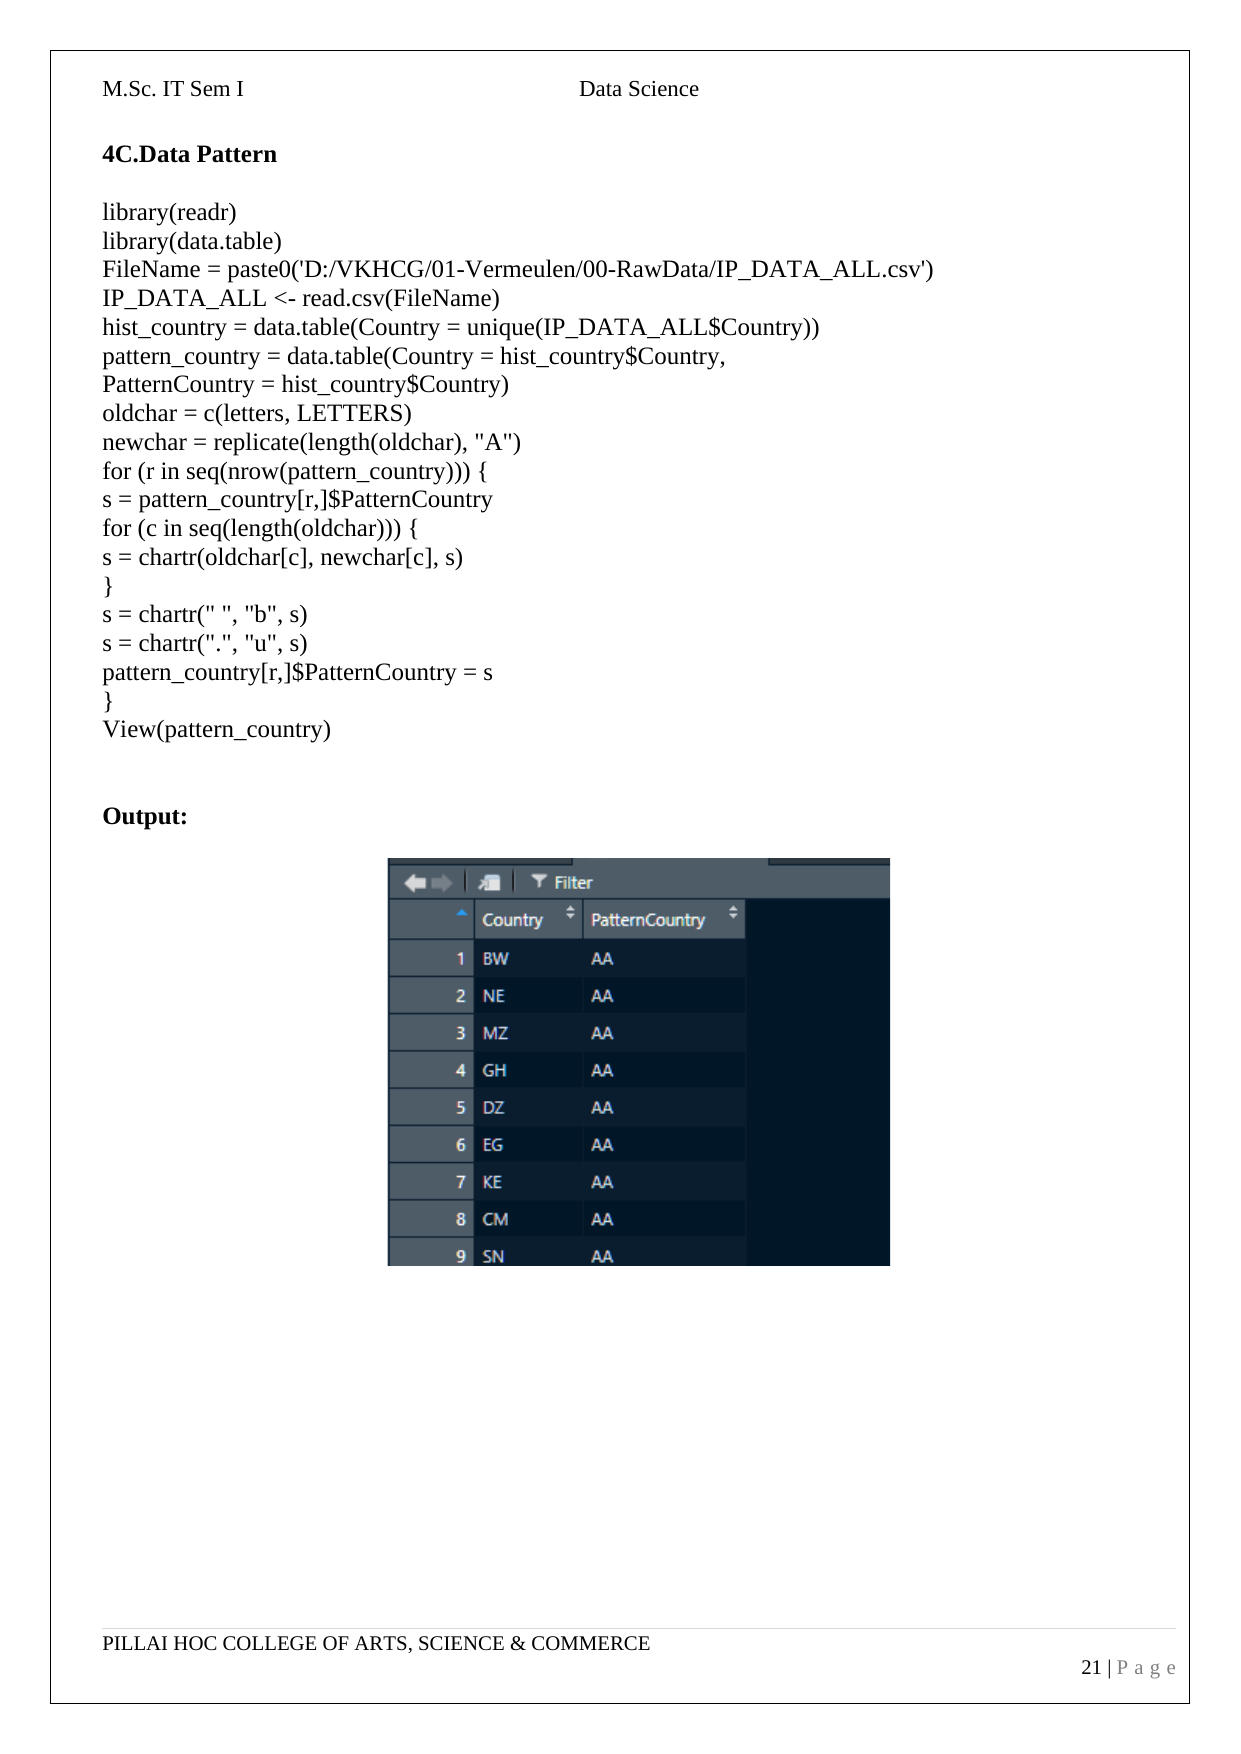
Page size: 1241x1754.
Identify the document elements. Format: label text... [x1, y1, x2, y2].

text newchar = replicate(length(oldchar), "A") [102, 427, 1176, 456]
text 4C.Data Pattern [102, 139, 1176, 168]
text PatternCountry = hist_country$Country) [102, 369, 1176, 398]
text s = chartr(oldchar[c], newchar[c], s) [102, 542, 1176, 571]
text View(pattern_country) [102, 714, 1176, 743]
text s = chartr(".", "u", s) [102, 628, 1176, 657]
text library(readr) [102, 197, 1176, 226]
picture [387, 858, 891, 1266]
text for (r in seq(nrow(pattern_country))) { [102, 456, 1176, 484]
text s = pattern_country[r,]$PatternCountry [102, 484, 1176, 513]
text IP_DATA_ALL <- read.csv(FileName) [102, 283, 1176, 312]
text FileName = paste0('D:/VKHCG/01-Vermeulen/00-RawData/IP_DATA_ALL.csv') [102, 254, 1176, 283]
text for (c in seq(length(oldchar))) { [102, 513, 1176, 542]
text Output: [102, 801, 1176, 829]
text } [102, 571, 1176, 599]
text library(data.table) [102, 226, 1176, 254]
text pattern_country[r,]$PatternCountry = s [102, 657, 1176, 686]
text pattern_country = data.table(Country = hist_country$Country, [102, 341, 1176, 369]
text s = chartr(" ", "b", s) [102, 599, 1176, 628]
text } [102, 686, 1176, 714]
text oldchar = c(letters, LETTERS) [102, 398, 1176, 427]
text hist_country = data.table(Country = unique(IP_DATA_ALL$Country)) [102, 312, 1176, 341]
